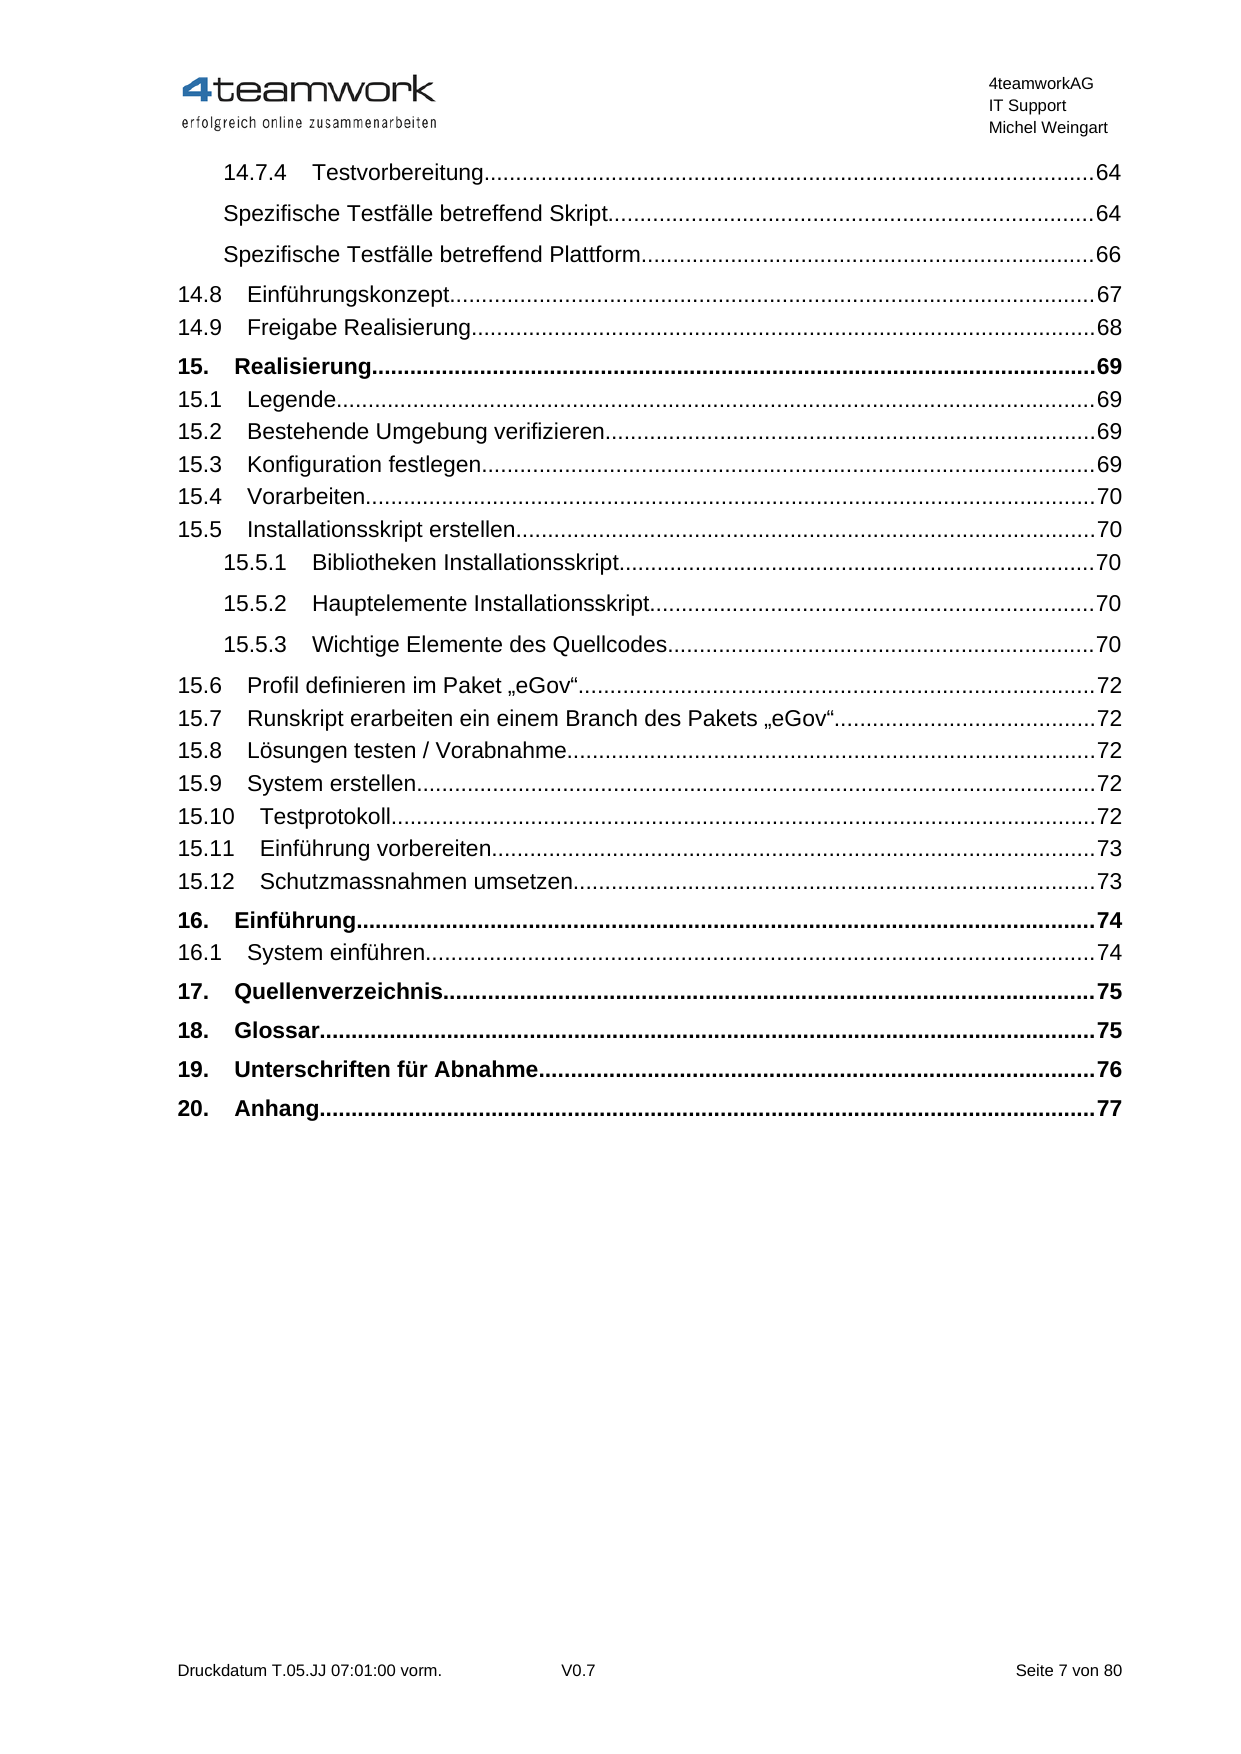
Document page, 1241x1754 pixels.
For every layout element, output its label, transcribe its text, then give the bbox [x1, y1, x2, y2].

text 14.7.4 Testvorbereitung 64 [223, 159, 1122, 185]
text 16.1 System einführen 74 [177, 939, 1122, 966]
text 15. Realisierung 69 [177, 353, 1122, 379]
text Spezifische Testfälle betreffend Skript 64 [223, 200, 1122, 227]
text 16. Einführung 74 [177, 907, 1122, 933]
text 15.11 Einführung vorbereiten 73 [177, 835, 1122, 862]
text 19. Unterschriften für Abnahme 76 [177, 1056, 1122, 1082]
text 15.9 System erstellen 72 [177, 770, 1122, 796]
text 15.5 Installationsskript erstellen 70 [177, 516, 1122, 542]
text 17. Quellenverzeichnis 75 [177, 978, 1122, 1004]
text 15.8 Lösungen testen / Vorabnahme 72 [177, 737, 1122, 764]
text 15.7 Runskript erarbeiten ein einem Branch des Pakets „eGov“ 72 [177, 705, 1122, 731]
text 20. Anhang 77 [177, 1095, 1122, 1121]
text 15.4 Vorarbeiten 70 [177, 483, 1122, 510]
text 15.3 Konfiguration festlegen 69 [177, 451, 1122, 477]
text 15.5.3 Wichtige Elemente des Quellcodes 70 [223, 631, 1122, 657]
text 15.6 Profil definieren im Paket „eGov“ 72 [177, 672, 1122, 699]
text 15.1 Legende 69 [177, 386, 1122, 412]
text 14.8 Einführungskonzept 67 [177, 281, 1122, 308]
text 15.2 Bestehende Umgebung verifizieren 69 [177, 418, 1122, 444]
text 15.10 Testprotokoll 72 [177, 803, 1122, 829]
text 15.5.2 Hauptelemente Installationsskript 70 [223, 590, 1122, 616]
text 15.5.1 Bibliotheken Installationsskript 70 [223, 548, 1122, 575]
text 18. Glossar 75 [177, 1017, 1122, 1043]
text Spezifische Testfälle betreffend Plattform 66 [223, 241, 1122, 267]
text 15.12 Schutzmassnahmen umsetzen 73 [177, 868, 1122, 894]
text 14.9 Freigabe Realisierung 68 [177, 314, 1122, 340]
picture [177, 69, 440, 134]
